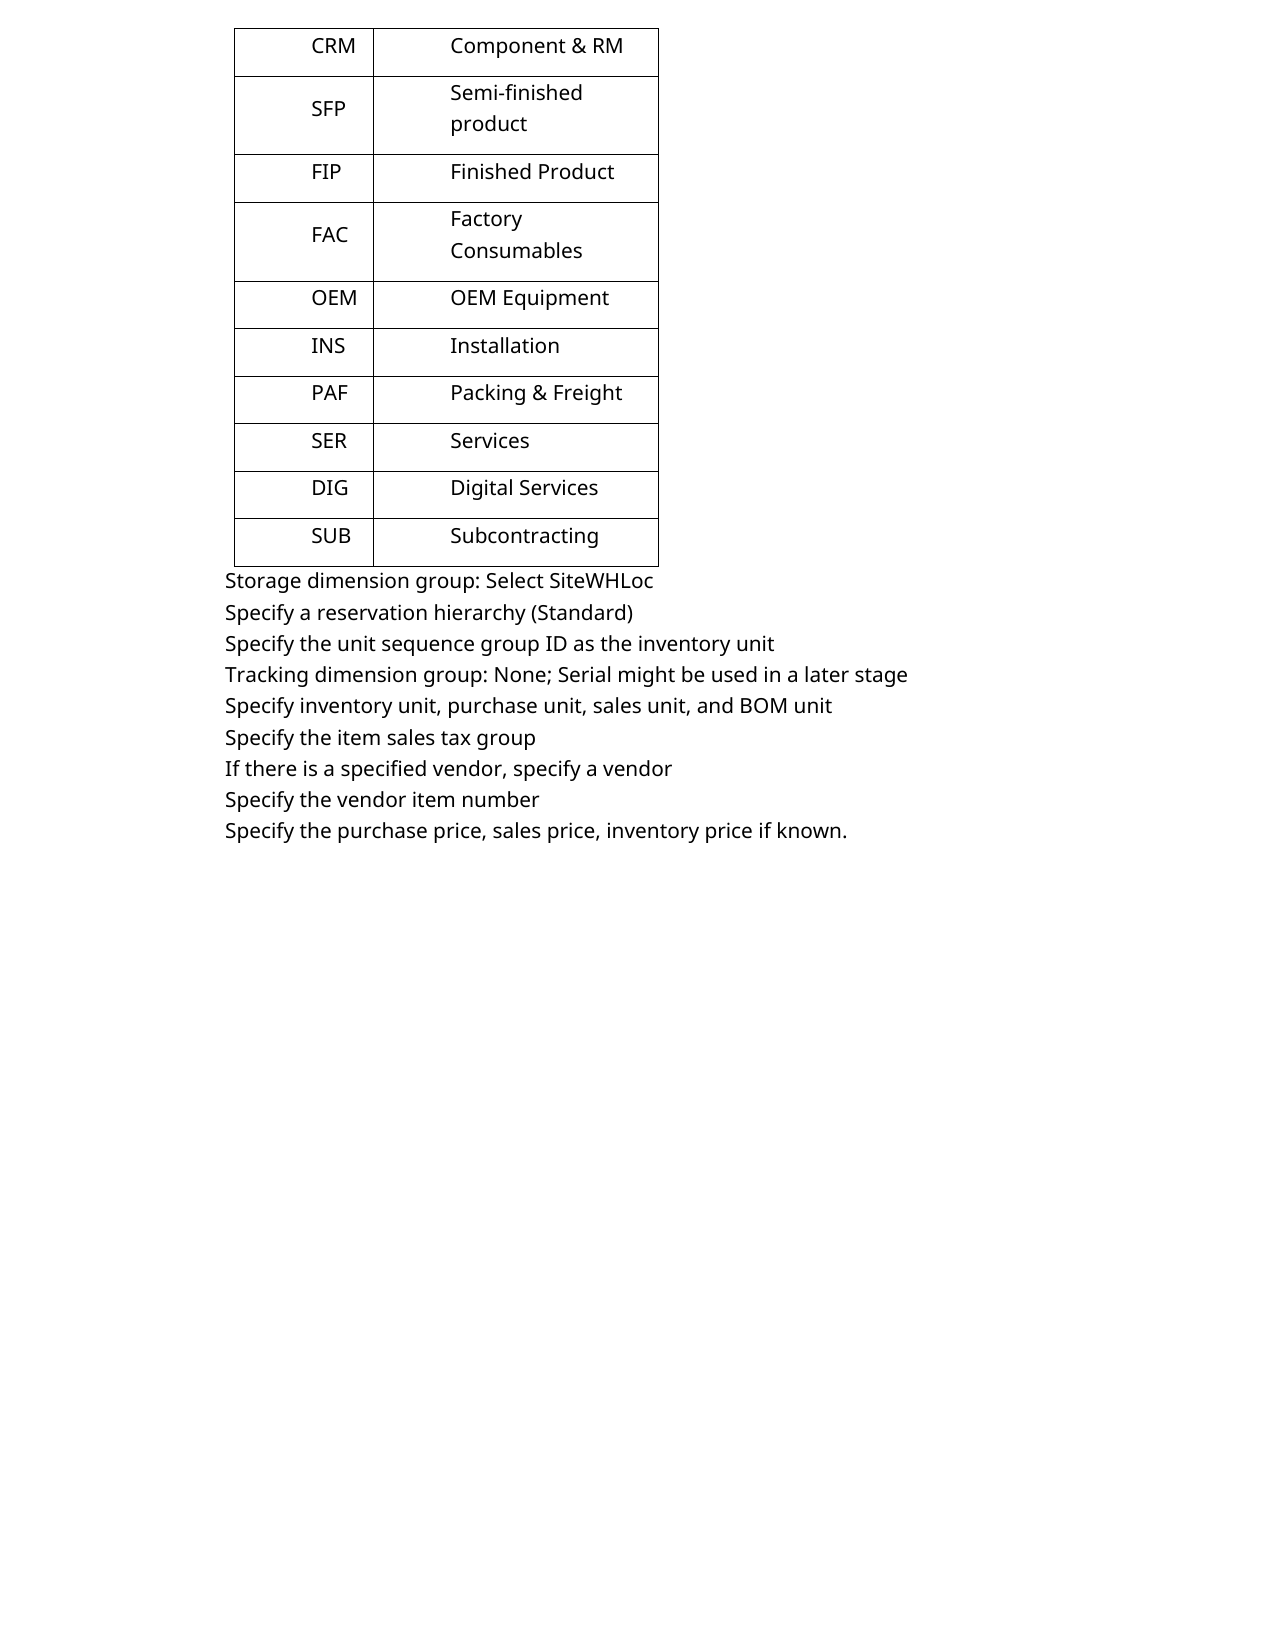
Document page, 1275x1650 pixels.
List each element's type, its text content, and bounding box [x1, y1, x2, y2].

table_cell CRM [235, 29, 373, 76]
list Tracking dimension group: None; Serial might be used in a later stage [225, 660, 1125, 689]
list Specify the vendor item number [225, 785, 1125, 814]
table_cell DIG [235, 472, 373, 518]
table_cell SER [235, 424, 373, 471]
list Storage dimension group: Select SiteWHLoc [225, 567, 1125, 595]
table_cell SFP [235, 77, 373, 154]
table_cell PAF [235, 377, 373, 423]
table_cell Services [374, 424, 658, 471]
table_cell Semi-finished product [374, 77, 658, 154]
table_cell FIP [235, 155, 373, 202]
table_cell OEM [235, 282, 373, 328]
list Specify a reservation hierarchy (Standard) [225, 598, 1125, 626]
table_cell Packing & Freight [374, 377, 658, 423]
table_cell Component & RM [374, 29, 658, 76]
table_cell Digital Services [374, 472, 658, 518]
table_cell Installation [374, 329, 658, 376]
table_cell Factory Consumables [374, 203, 658, 281]
table_cell OEM Equipment [374, 282, 658, 328]
list Specify the purchase price, sales price, inventory price if known. [225, 817, 1125, 845]
table_cell Finished Product [374, 155, 658, 202]
list Specify the item sales tax group [225, 723, 1125, 751]
list If there is a specified vendor, specify a vendor [225, 754, 1125, 783]
list Specify inventory unit, purchase unit, sales unit, and BOM unit [225, 692, 1125, 720]
table_cell FAC [235, 203, 373, 281]
table_cell SUB [235, 519, 373, 566]
table_cell INS [235, 329, 373, 376]
table_cell Subcontracting [374, 519, 658, 566]
list Specify the unit sequence group ID as the inventory unit [225, 629, 1125, 658]
